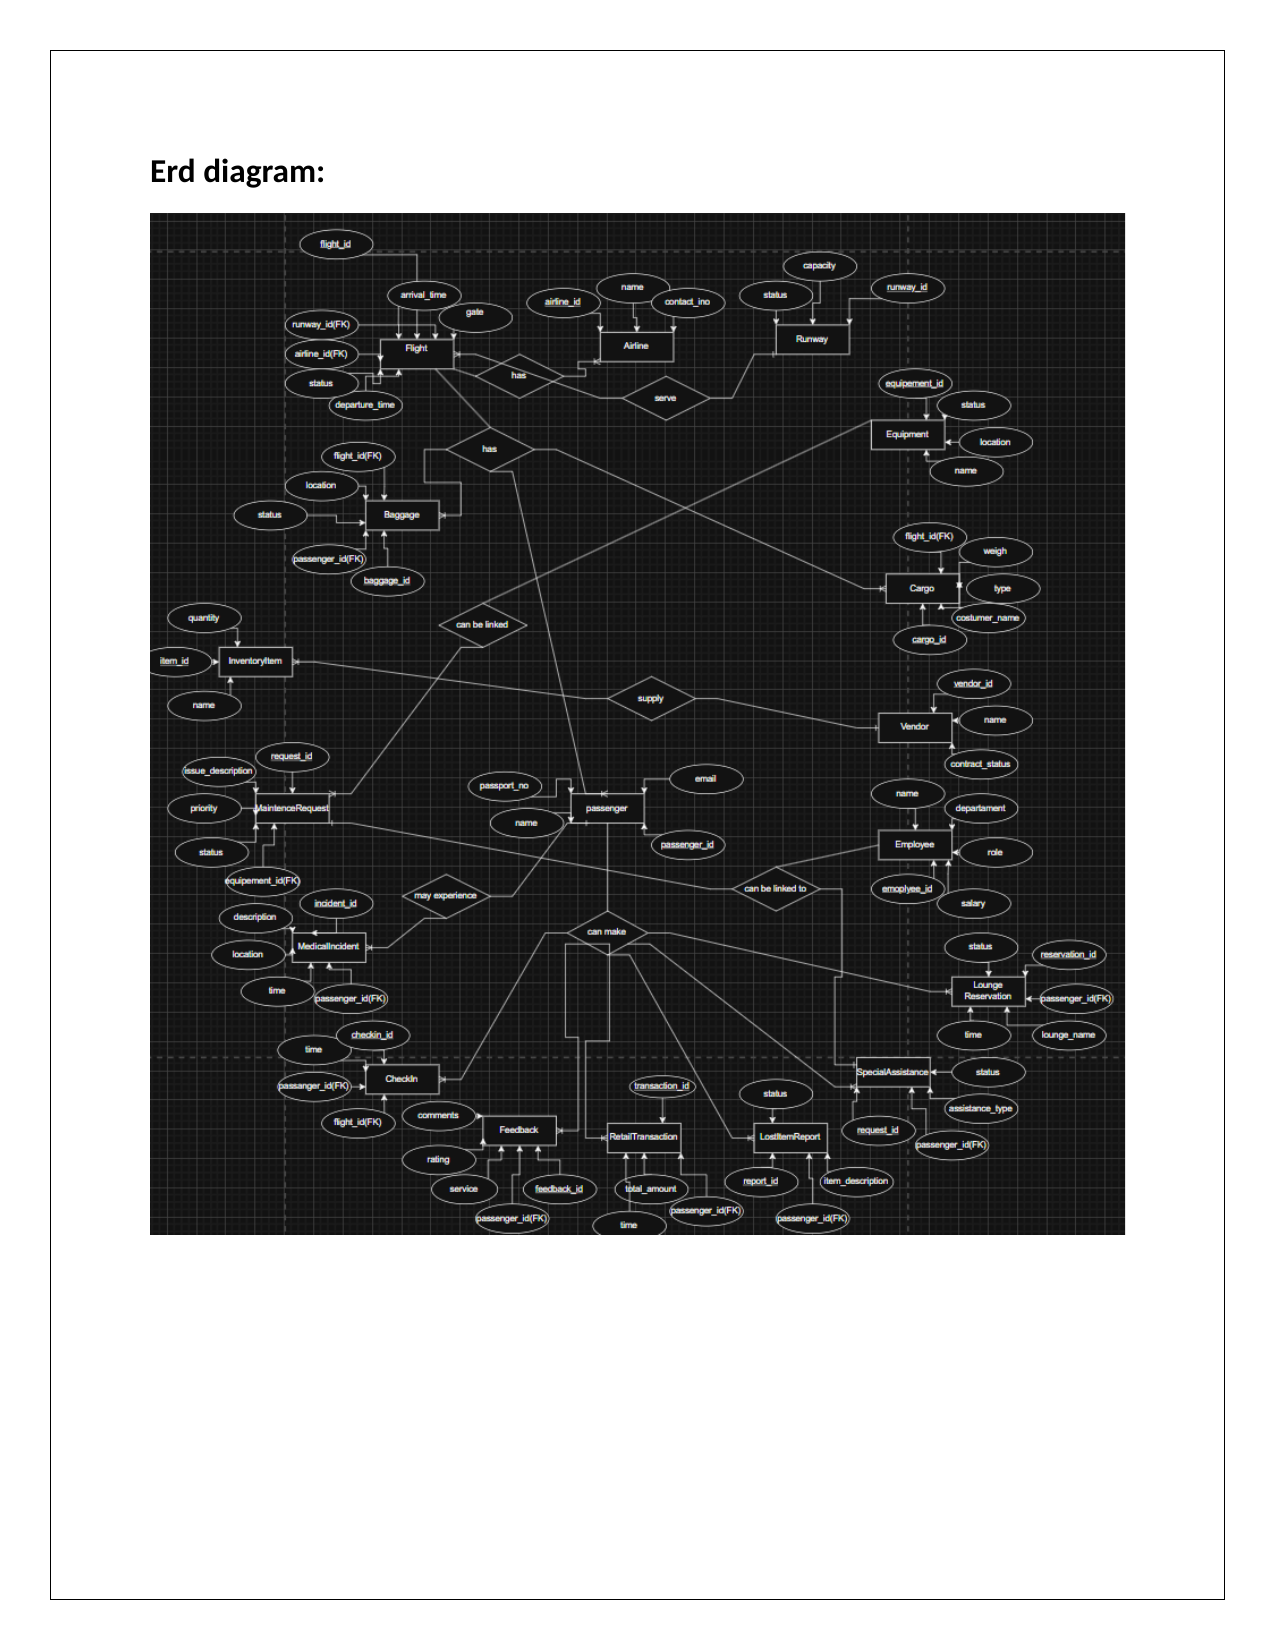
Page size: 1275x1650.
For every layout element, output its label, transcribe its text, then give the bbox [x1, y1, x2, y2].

picture [150, 213, 1125, 1235]
text Erd diagram: [150, 150, 1125, 191]
